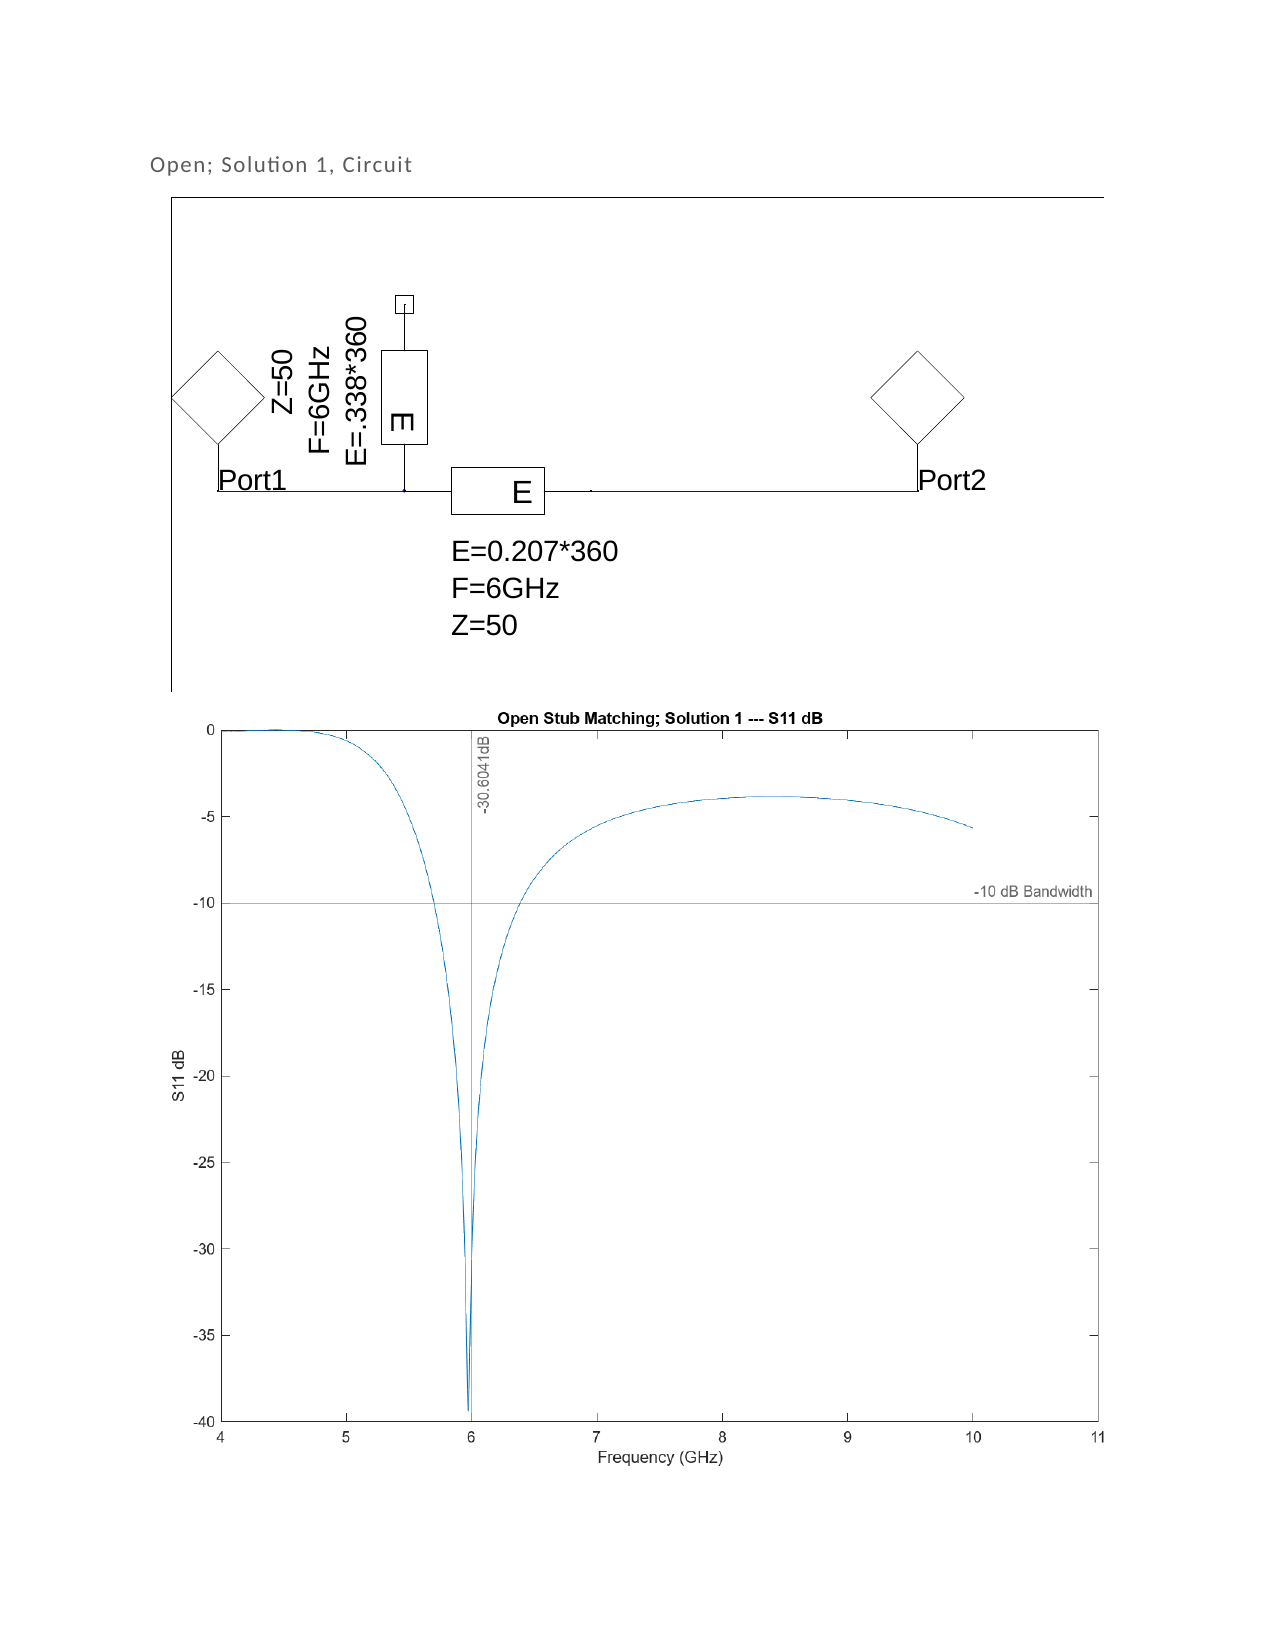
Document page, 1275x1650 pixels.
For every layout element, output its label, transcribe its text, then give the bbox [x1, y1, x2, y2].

subtitle Open; Solution 1, Circuit [150, 150, 1125, 178]
picture [170, 710, 1105, 1467]
